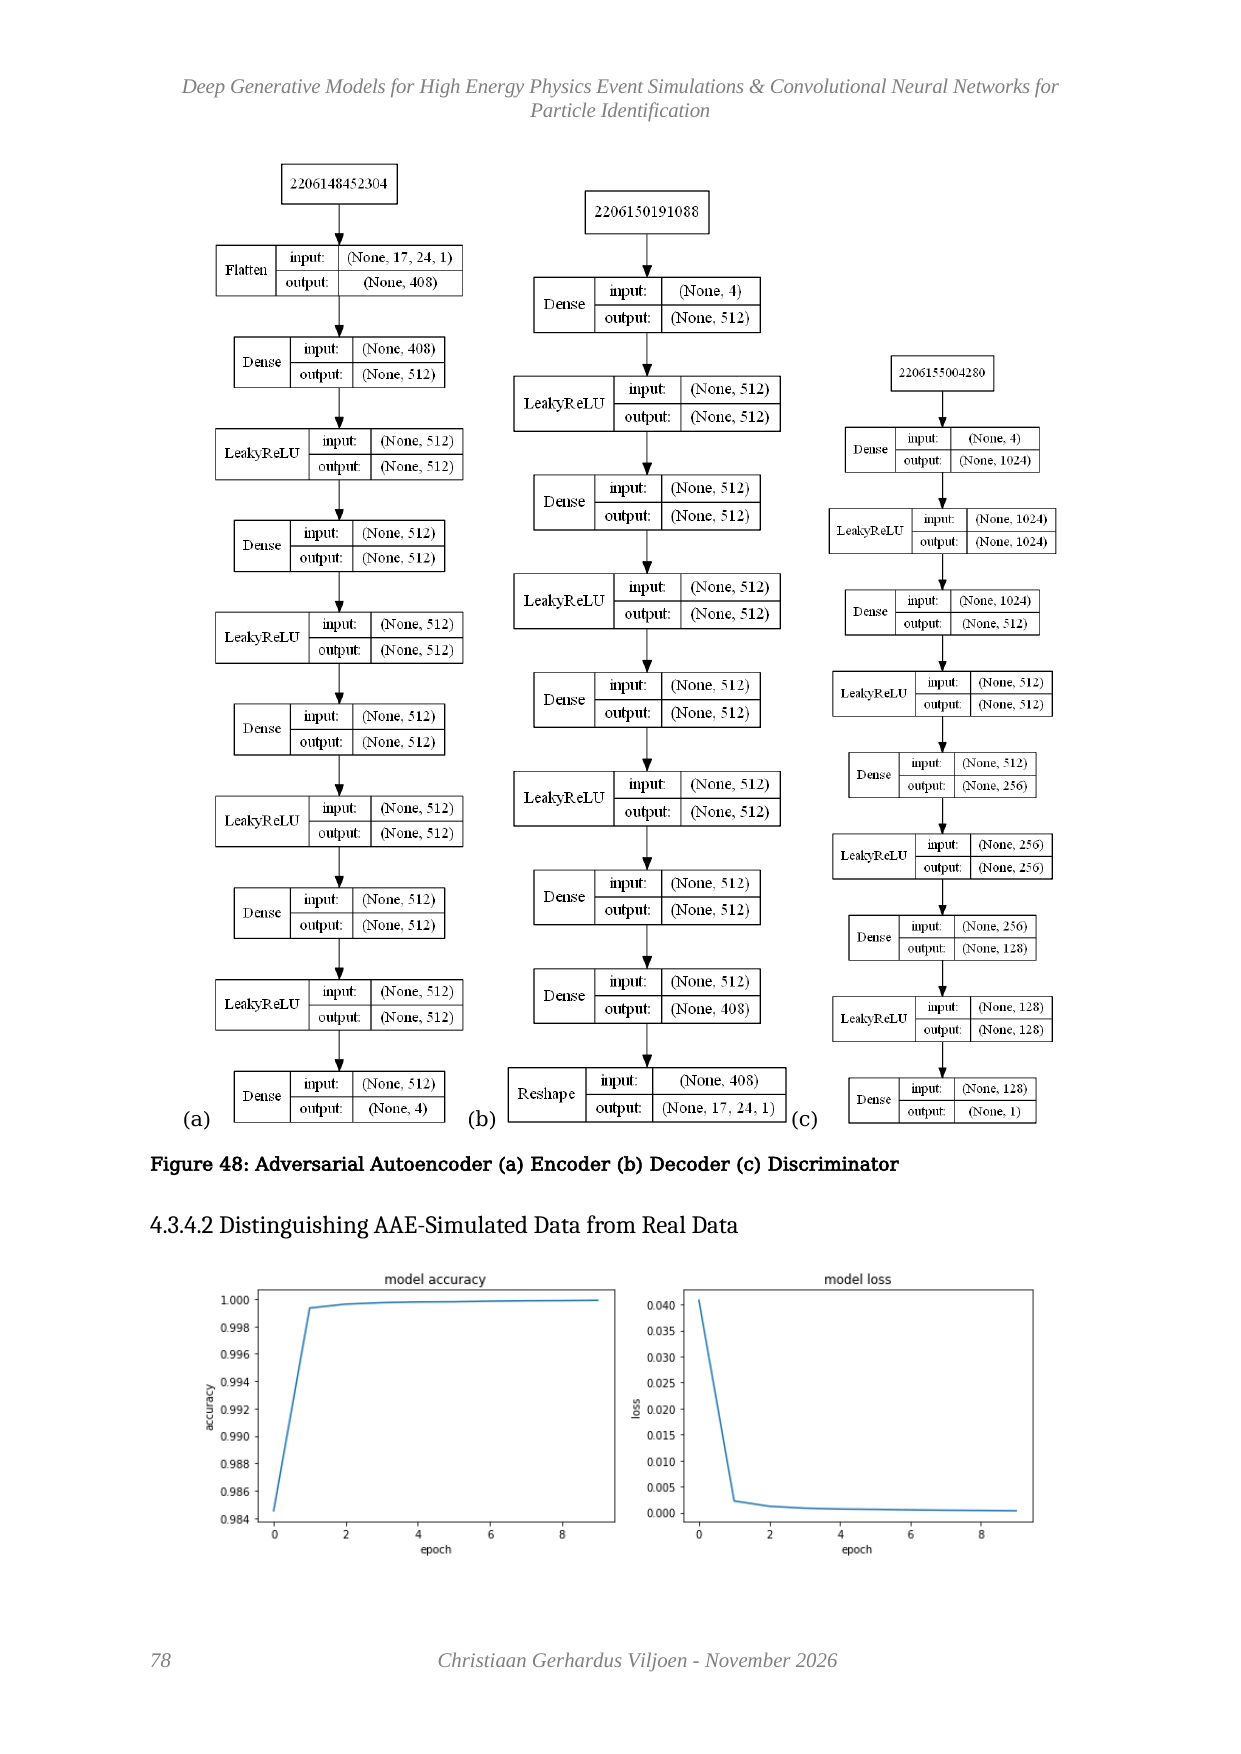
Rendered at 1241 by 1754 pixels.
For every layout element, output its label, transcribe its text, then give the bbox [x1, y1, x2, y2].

text Figure 48: Adversarial Autoencoder (a) Encoder (b) Decoder (c) Discriminator [150, 1152, 1090, 1174]
picture [825, 351, 1059, 1127]
picture [197, 1266, 1043, 1562]
picture [503, 186, 790, 1127]
subtitle Distinguishing AAE-Simulated Data from Real Data [150, 1211, 1090, 1239]
picture [211, 159, 467, 1127]
